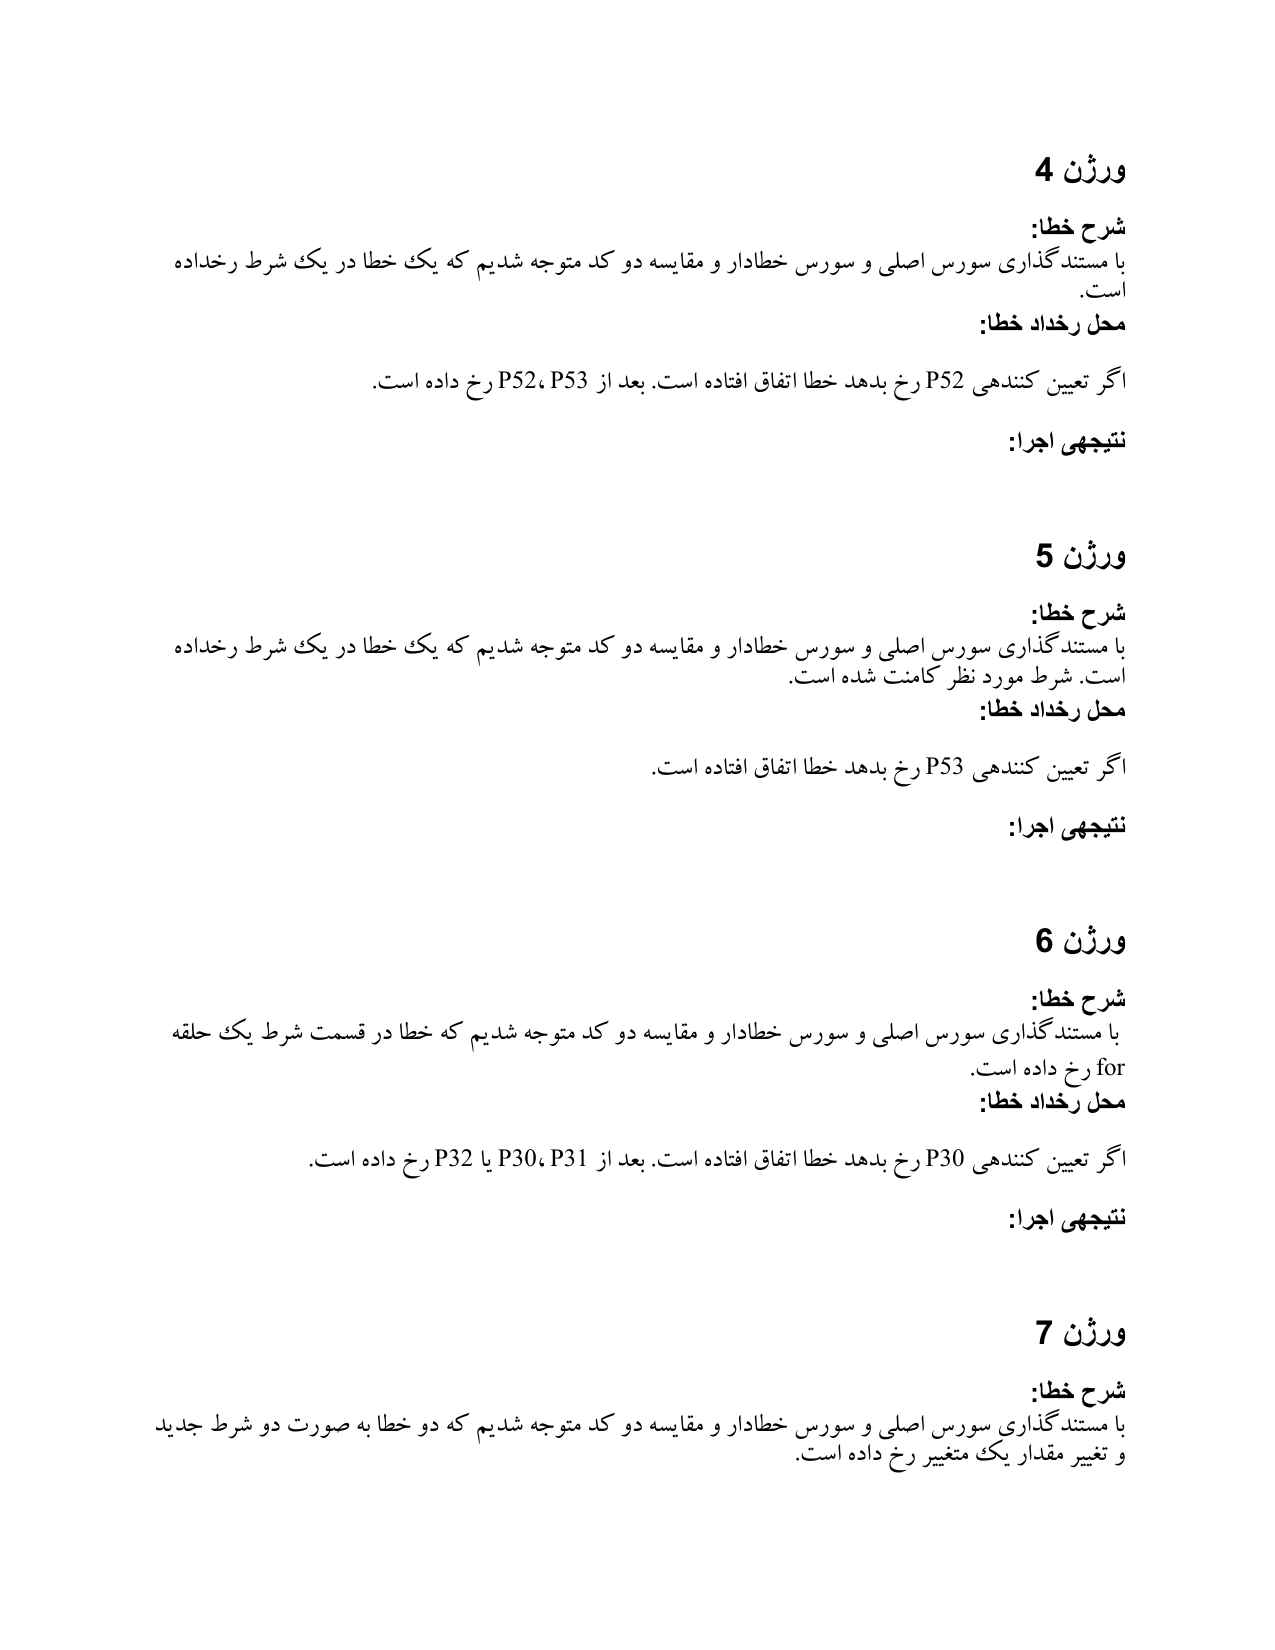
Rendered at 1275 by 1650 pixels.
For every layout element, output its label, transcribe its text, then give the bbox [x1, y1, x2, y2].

subtitle ورژن 7 [150, 1313, 1125, 1352]
subtitle شرح خطا: [150, 1377, 1125, 1408]
subtitle شرح خطا: [150, 213, 1125, 245]
text با مستندگذاری سورس اصلی و سورس خطادار و مقایسه دو کد متوجه شدیم که دو خطا به صورت دو شرط جدید و تغییر مقدار یک متغییر رخ داده است. [150, 1414, 1125, 1472]
text نتیجهی اجرا: [150, 811, 1125, 843]
text اگر تعیین کنندهی P52 رخ بدهد خطا اتفاق افتاده است. بعد از P52، P53 رخ داده است. [150, 366, 1125, 401]
subtitle شرح خطا: [150, 985, 1125, 1016]
text اگر تعیین کنندهی P30 رخ بدهد خطا اتفاق افتاده است. بعد از P30، P31 یا P32 رخ داده است. [150, 1143, 1125, 1178]
text با مستندگذاری سورس اصلی و سورس خطادار و مقایسه دو کد متوجه شدیم که یک خطا در یک شرط رخداده است. محل رخداد خطا: [150, 251, 1125, 341]
text نتیجهی اجرا: [150, 1203, 1125, 1234]
text با مستندگذاری سورس اصلی و سورس خطادار و مقایسه دو کد متوجه شدیم که خطا در قسمت شرط یک حلقه for رخ داده است. محل رخداد خطا: [150, 1022, 1125, 1118]
subtitle شرح خطا: [150, 599, 1125, 630]
subtitle ورژن 5 [150, 536, 1125, 574]
text نتیجهی اجرا: [150, 426, 1125, 457]
subtitle ورژن 6 [150, 921, 1125, 960]
text اگر تعیین کنندهی P53 رخ بدهد خطا اتفاق افتاده است. [150, 751, 1125, 786]
subtitle ورژن 4 [150, 150, 1125, 188]
text با مستندگذاری سورس اصلی و سورس خطادار و مقایسه دو کد متوجه شدیم که یک خطا در یک شرط رخداده است. شرط مورد نظر کامنت شده است. محل رخداد خطا: [150, 637, 1125, 726]
